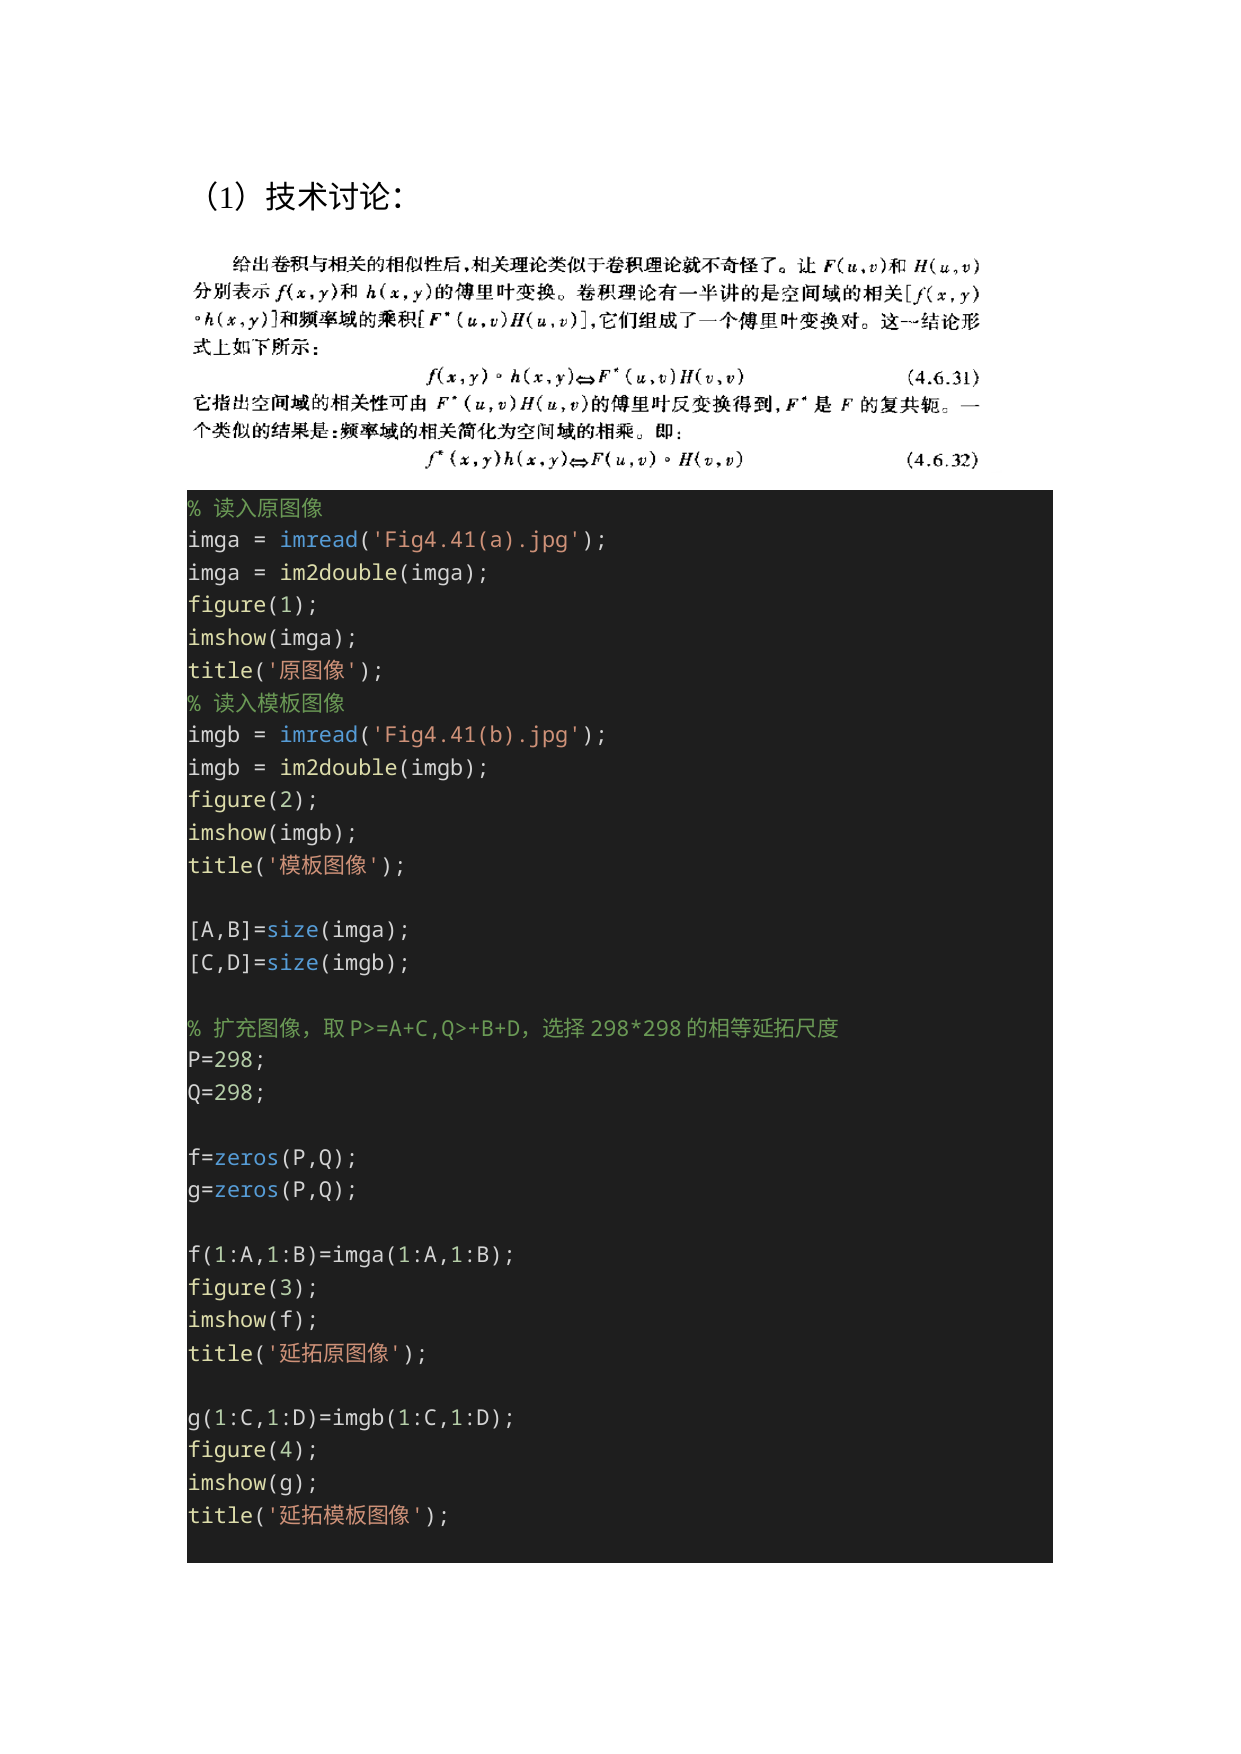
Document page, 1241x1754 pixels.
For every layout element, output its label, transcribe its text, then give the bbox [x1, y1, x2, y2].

text % 读入模板图像 [187, 685, 1053, 718]
text imgb = im2double(imgb); [187, 750, 1053, 783]
text [A,B]=size(imga); [187, 913, 1053, 945]
text figure(3); [187, 1270, 1053, 1303]
text title('原图像'); [187, 653, 1053, 685]
text （1）技术讨论： [187, 162, 1053, 227]
text figure(2); [187, 783, 1053, 815]
text figure(4); [187, 1433, 1053, 1465]
text f(1:A,1:B)=imga(1:A,1:B); [187, 1238, 1053, 1270]
text imshow(imga); [187, 620, 1053, 653]
text figure(1); [187, 588, 1053, 620]
text imga = im2double(imga); [187, 555, 1053, 588]
text imga = imread('Fig4.41(a).jpg'); [187, 523, 1053, 555]
text [C,D]=size(imgb); [187, 945, 1053, 978]
text P=298; [187, 1043, 1053, 1075]
text imgb = imread('Fig4.41(b).jpg'); [187, 718, 1053, 750]
text title('模板图像'); [187, 848, 1053, 880]
text imshow(imgb); [187, 815, 1053, 848]
text title('延拓原图像'); [187, 1335, 1053, 1368]
text % 读入原图像 [187, 490, 1053, 523]
text % 扩充图像，取P>=A+C,Q>+B+D，选择298*298的相等延拓尺度 [187, 1010, 1053, 1043]
picture [187, 249, 1003, 473]
text Q=298; [187, 1075, 1053, 1108]
text imshow(g); [187, 1465, 1053, 1498]
text imshow(f); [187, 1303, 1053, 1335]
text g(1:C,1:D)=imgb(1:C,1:D); [187, 1400, 1053, 1433]
text title('延拓模板图像'); [187, 1498, 1053, 1530]
text f=zeros(P,Q); [187, 1140, 1053, 1173]
text g=zeros(P,Q); [187, 1173, 1053, 1205]
